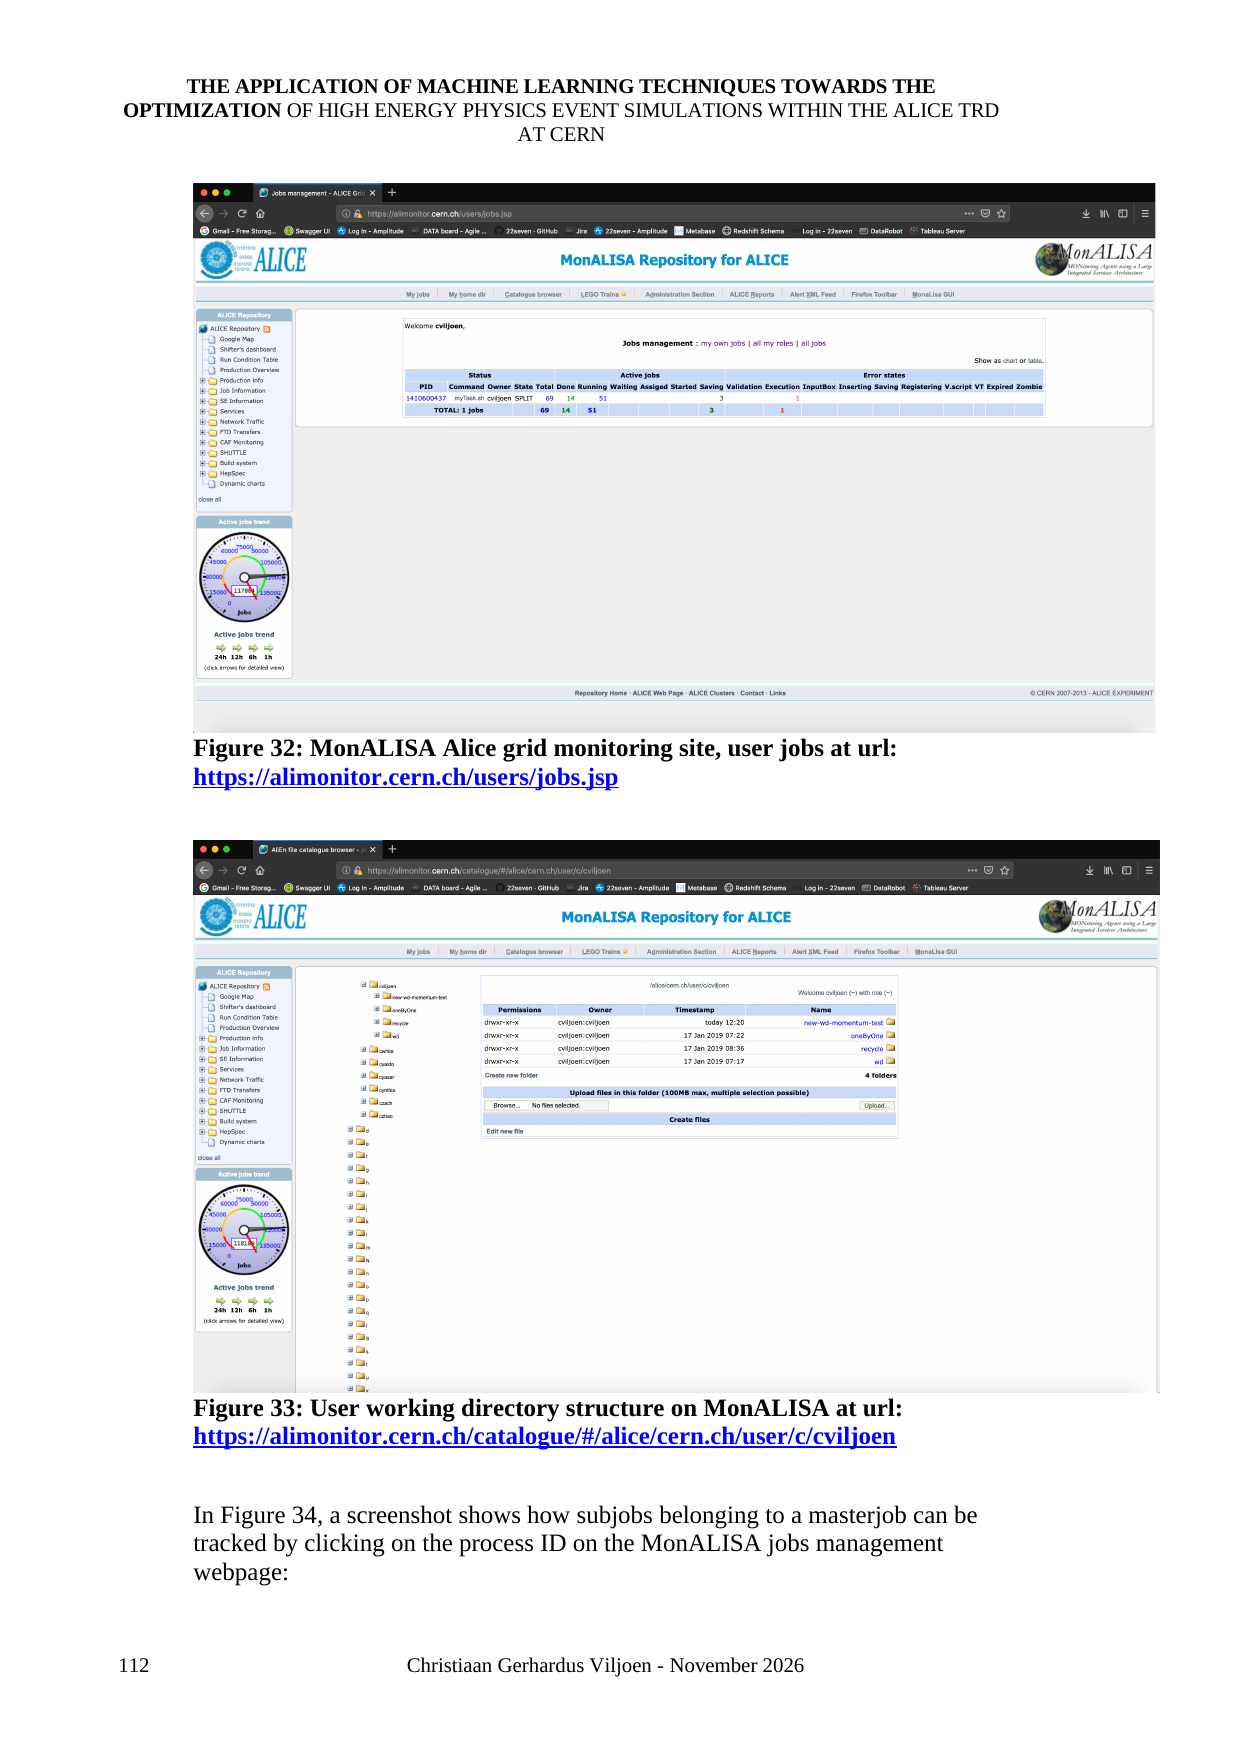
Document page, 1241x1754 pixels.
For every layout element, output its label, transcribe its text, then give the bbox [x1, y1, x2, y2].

text Figure 33: User working directory structure on MonALISA at url: https://alimonitor.cern.ch/catalogue/#/alice/cern.ch/user/c/cviljoen [193, 1393, 1004, 1450]
text In Figure 33, a screenshot shows how subjobs belonging to a masterjob can be tracked by clicking on the process ID on the MonALISA jobs management webpage: [193, 1500, 1004, 1586]
picture [193, 183, 1156, 733]
text Figure 32: MonALISA Alice grid monitoring site, user jobs at url: https://alimonitor.cern.ch/users/jobs.jsp [193, 733, 1004, 790]
picture [193, 840, 1160, 1393]
